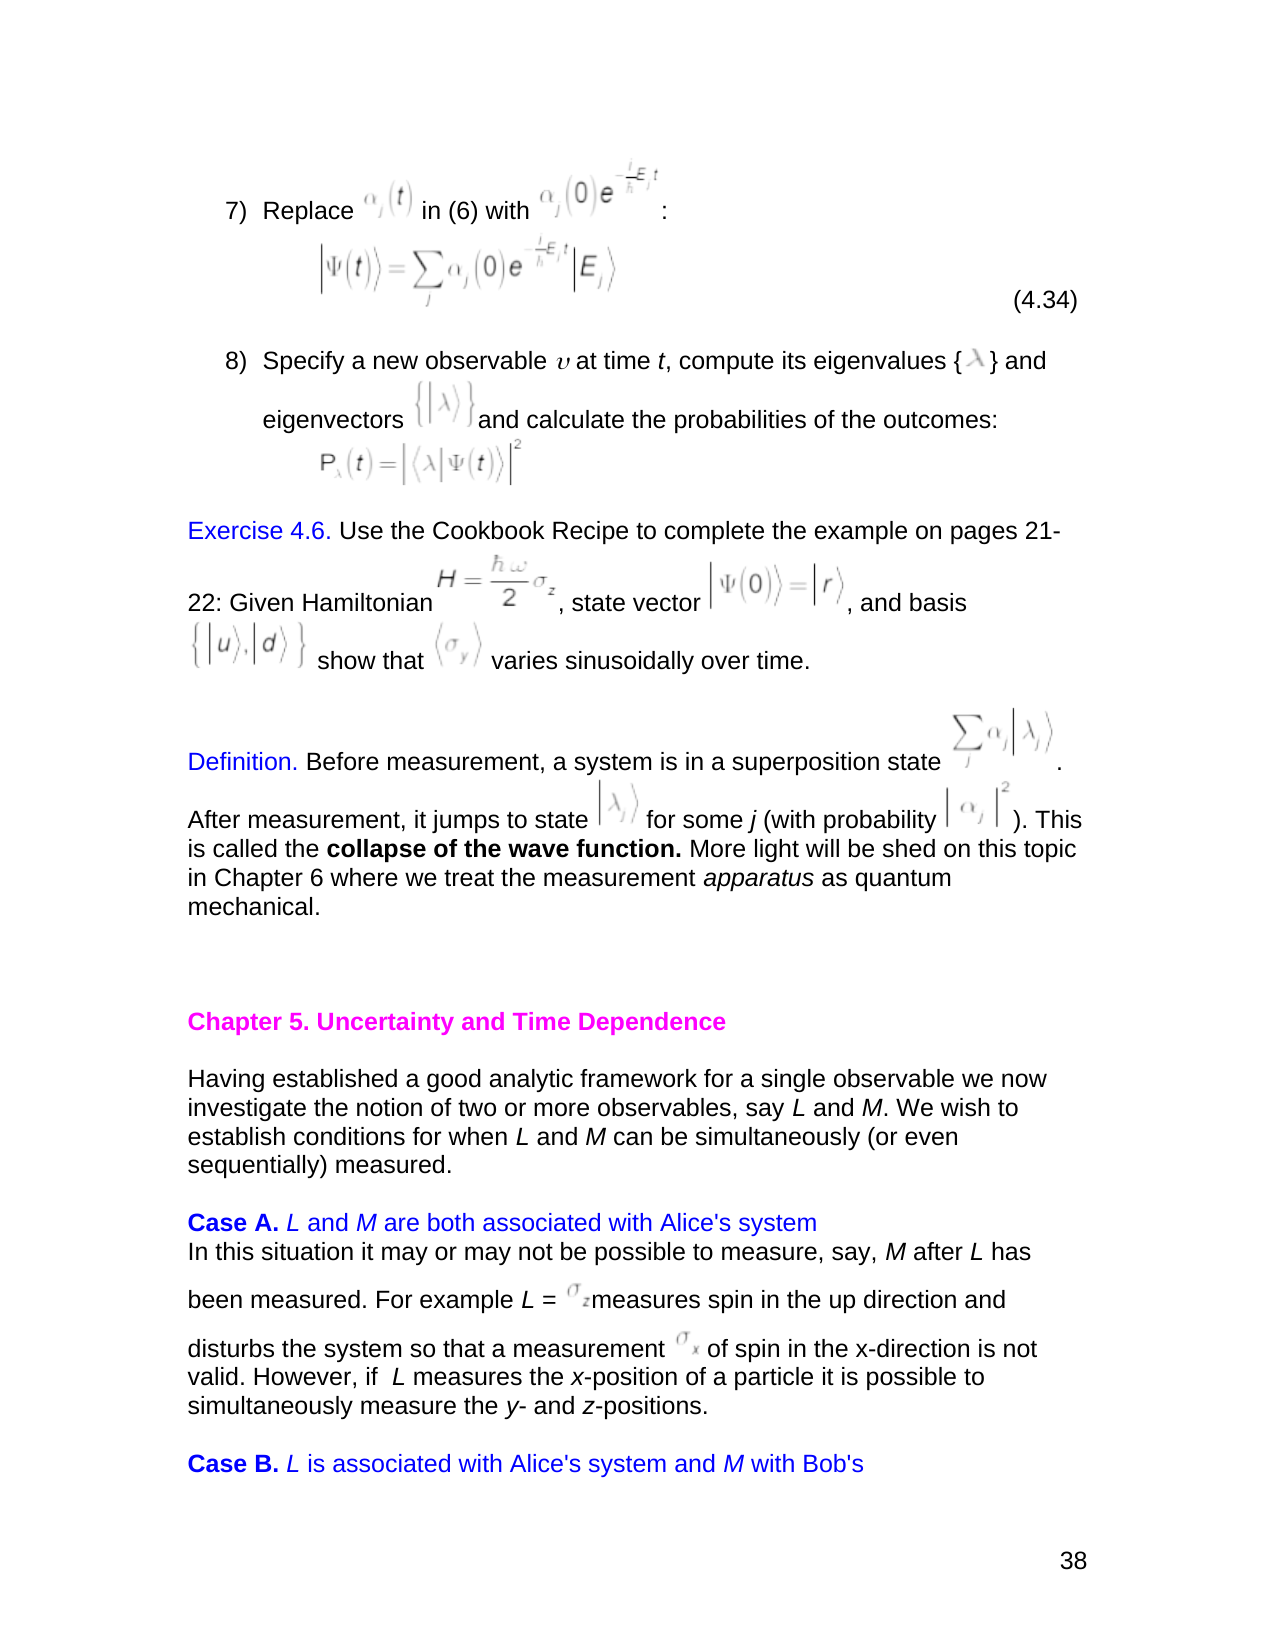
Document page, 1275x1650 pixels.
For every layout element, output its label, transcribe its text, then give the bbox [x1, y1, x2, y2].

text In this situation it may or may not be possible to measure, say, M after L has been measured. For example L = measures spin in the up direction and disturbs the system so that a measurement of spin in the x-direction is not valid. However, if L measures the x-position of a particle it is possible to simultaneously measure the y- and z-positions. [187, 1236, 1087, 1420]
list Replace in (6) with : [225, 150, 1087, 224]
text Having established a good analytic framework for a single observable we now investigate the notion of two or more observables, say L and M. We wish to establish conditions for when L and M can be simultaneously (or even sequentially) measured. [187, 1064, 1087, 1179]
text (4.34) [225, 224, 1087, 342]
text Case A. L and M are both associated with Alice's system [187, 1208, 1087, 1236]
text Definition. Before measurement, a system is in a superposition state . After measurement, it jumps to state for some j (with probability ). This is called the collapse of the wave function. More light will be shed on this topic in Chapter 6 where we treat the measurement apparatus as quantum mechanical. [187, 704, 1087, 920]
text Exercise 4.6. Use the Cookbook Recipe to complete the example on pages 21-22: Given Hamiltonian, state vector , and basis show that varies sinusoidally over time. [187, 516, 1087, 675]
list Specify a new observable  at time t, compute its eigenvalues {} and eigenvectors and calculate the probabilities of the outcomes: [225, 342, 1087, 434]
text Case B. L is associated with Alice's system and M with Bob's [187, 1448, 1087, 1477]
text Chapter 5. Uncertainty and Time Dependence [187, 1006, 1087, 1035]
